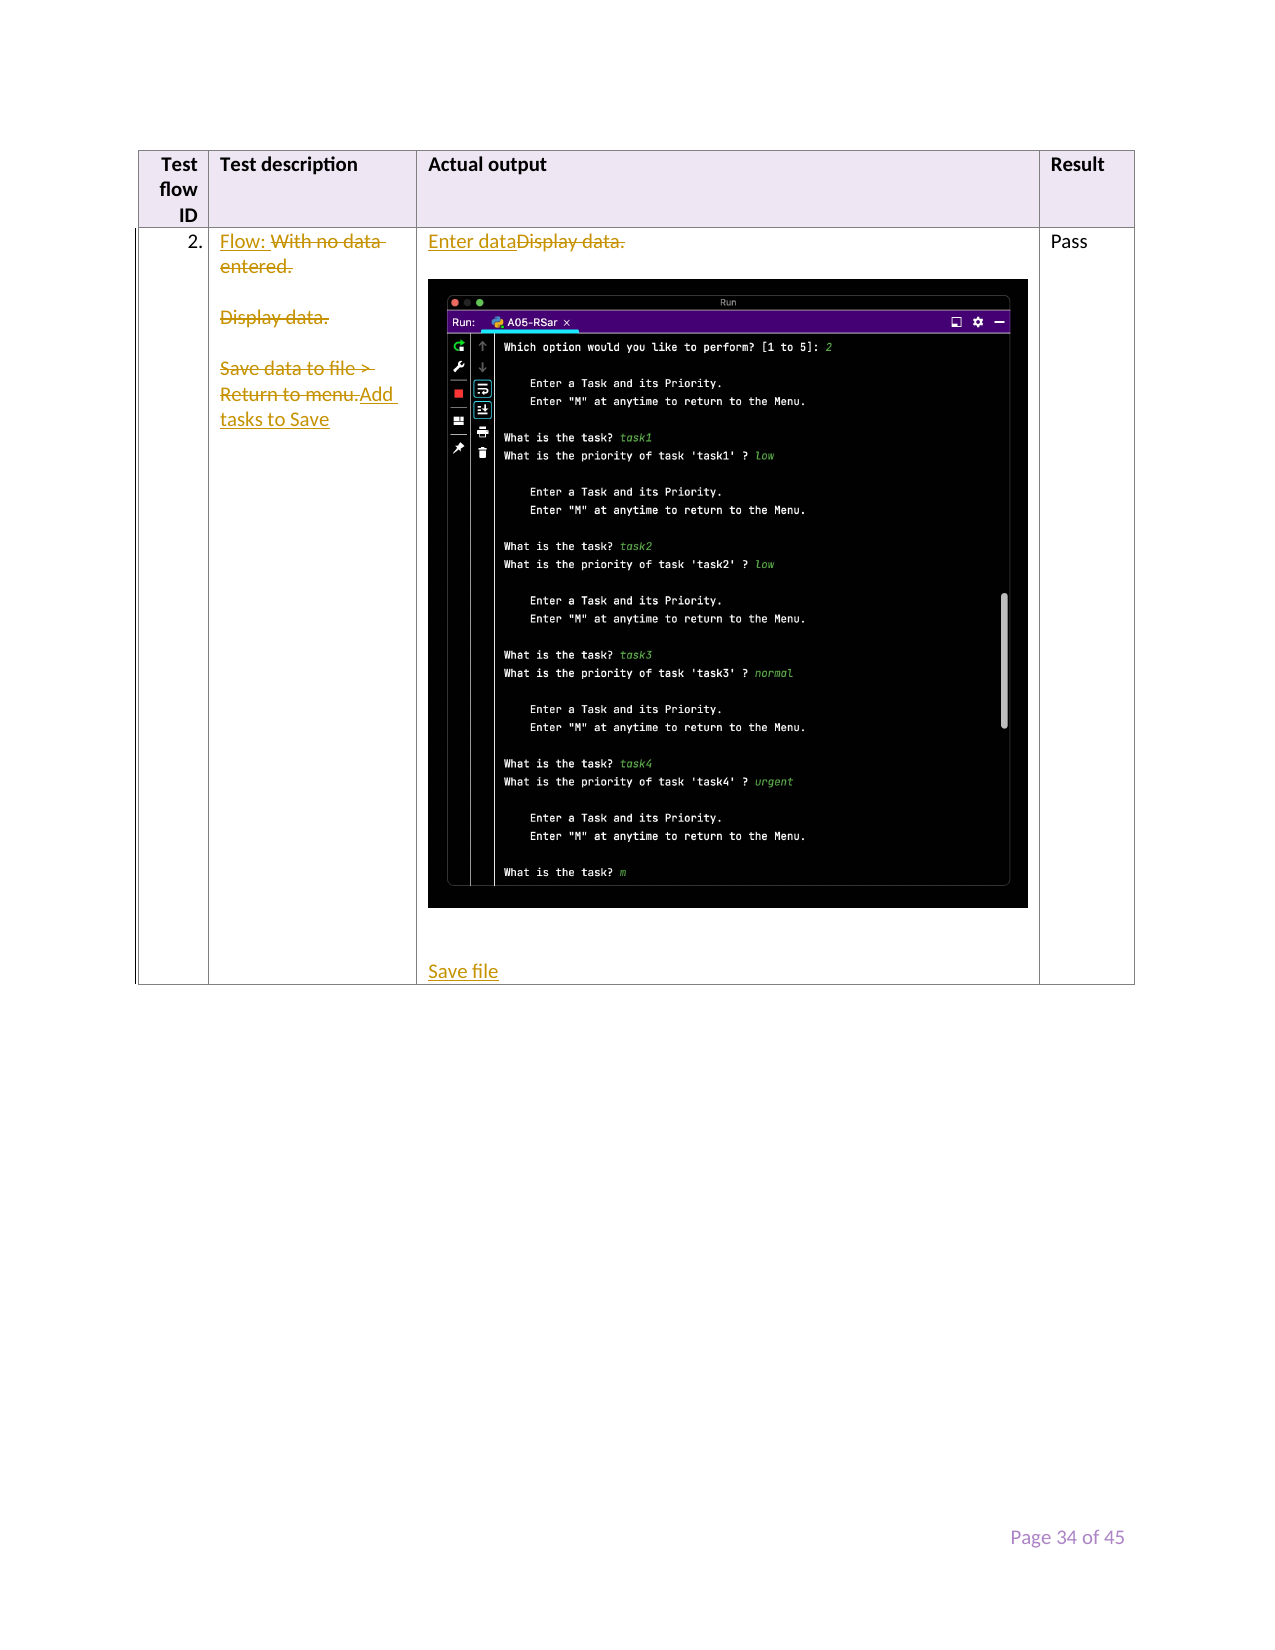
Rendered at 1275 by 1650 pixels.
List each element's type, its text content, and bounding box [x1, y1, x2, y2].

table_header Actual output [417, 151, 1039, 227]
table_header Test flow ID [139, 151, 208, 227]
table_header Result [1040, 151, 1134, 227]
table_cell [417, 228, 1039, 984]
picture [428, 279, 1028, 908]
table_header Test description [209, 151, 416, 227]
table_cell [209, 228, 416, 984]
table_cell Pass [1040, 228, 1134, 984]
table_cell [139, 228, 208, 984]
